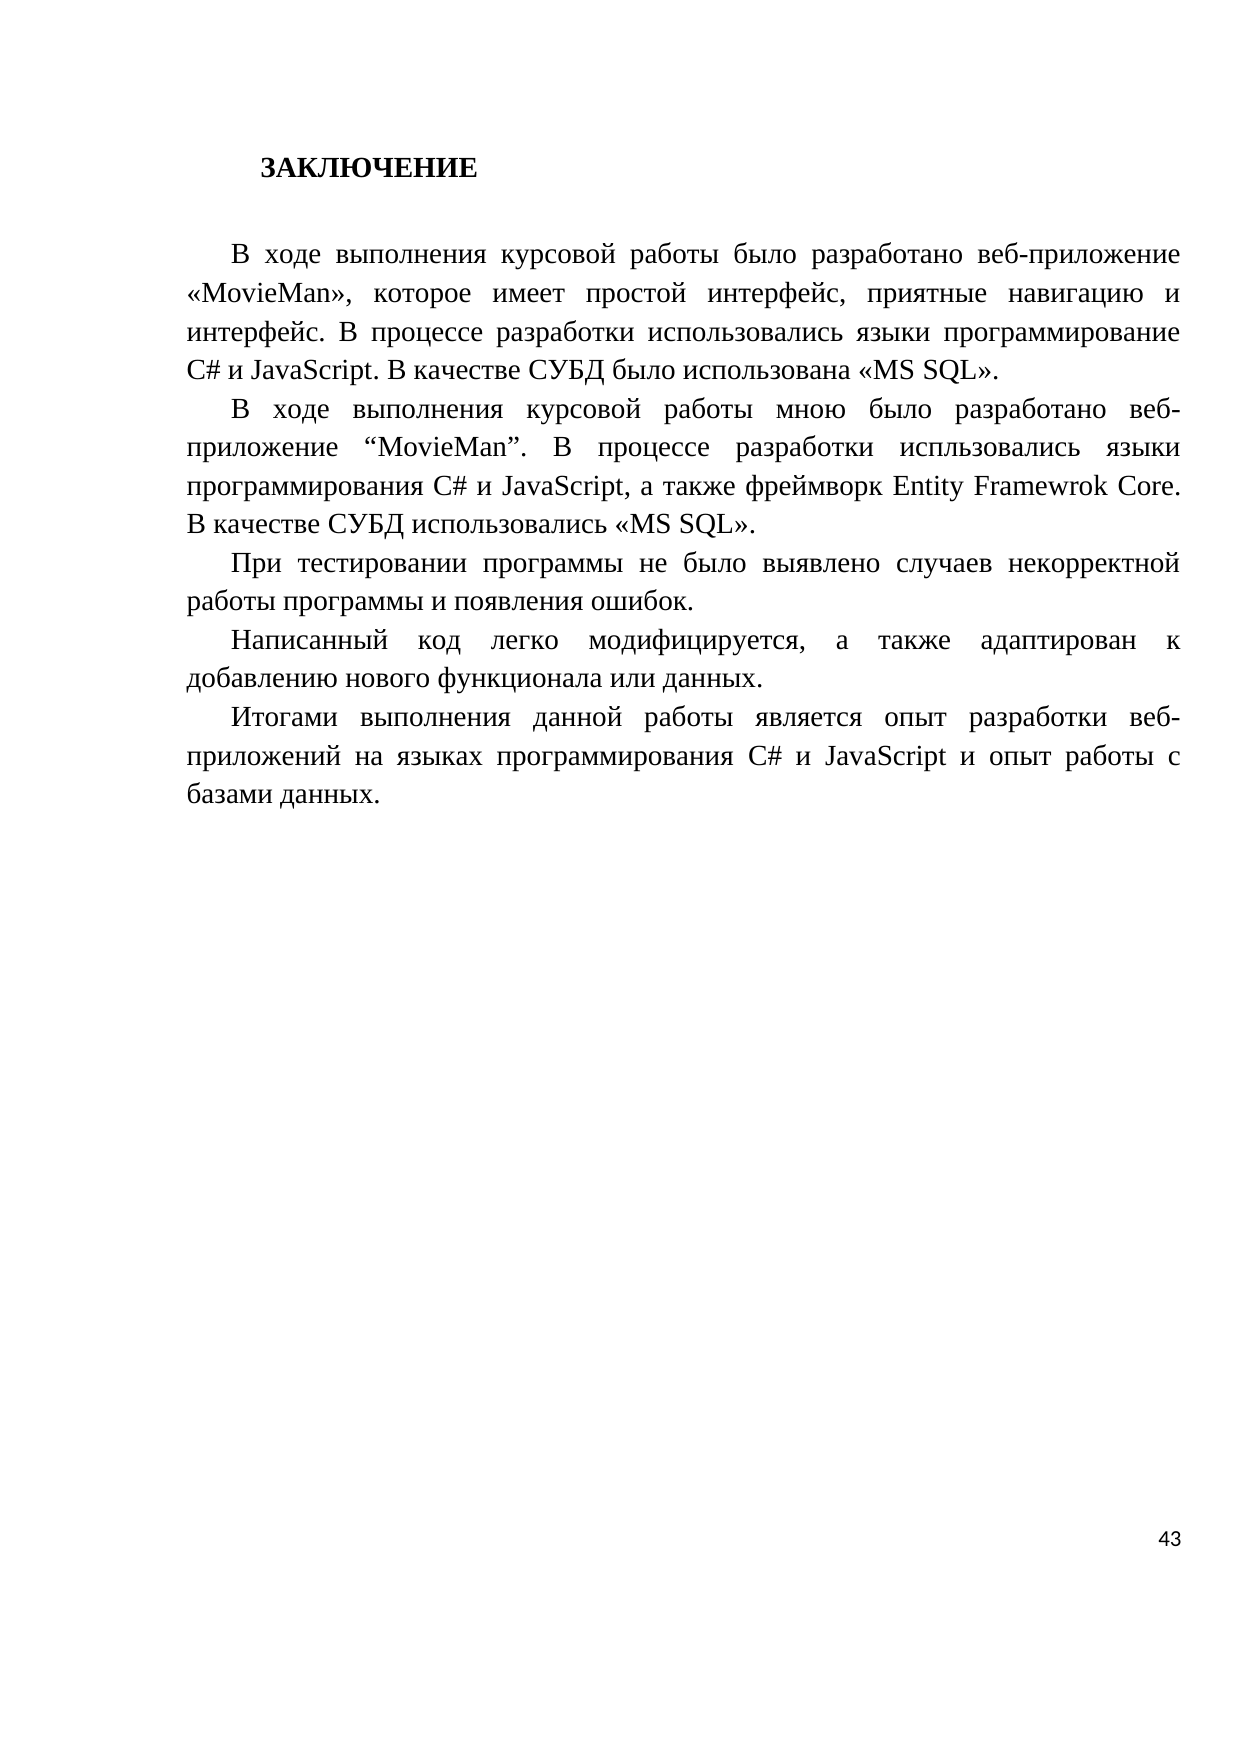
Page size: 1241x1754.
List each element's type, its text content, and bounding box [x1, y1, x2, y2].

text При тестировании программы не было выявлено случаев некорректной работы программы и появления ошибок. [186, 545, 1181, 617]
text В ходе выполнения курсовой работы мною было разработано веб-приложение “MovieMan”. В процессе разработки испльзовались языки программирования С# и JavaScript, а также фреймворк Entity Framewrok Core. В качестве СУБД использовались «MS SQL». [186, 391, 1181, 540]
text Итогами выполнения данной работы является опыт разработки веб-приложений на языках программирования C# и JavaScript и опыт работы с базами данных. [186, 699, 1181, 810]
text Заключение [186, 150, 1181, 183]
text В ходе выполнения курсовой работы было разработано веб-приложение «MovieMan», которое имеет простой интерфейс, приятные навигацию и интерфейс. В процессе разработки использовались языки программирование C# и JavaScript. В качестве СУБД было использована «MS SQL». [186, 237, 1181, 386]
text Написанный код легко модифицируется, а также адаптирован к добавлению нового функционала или данных. [186, 622, 1181, 694]
